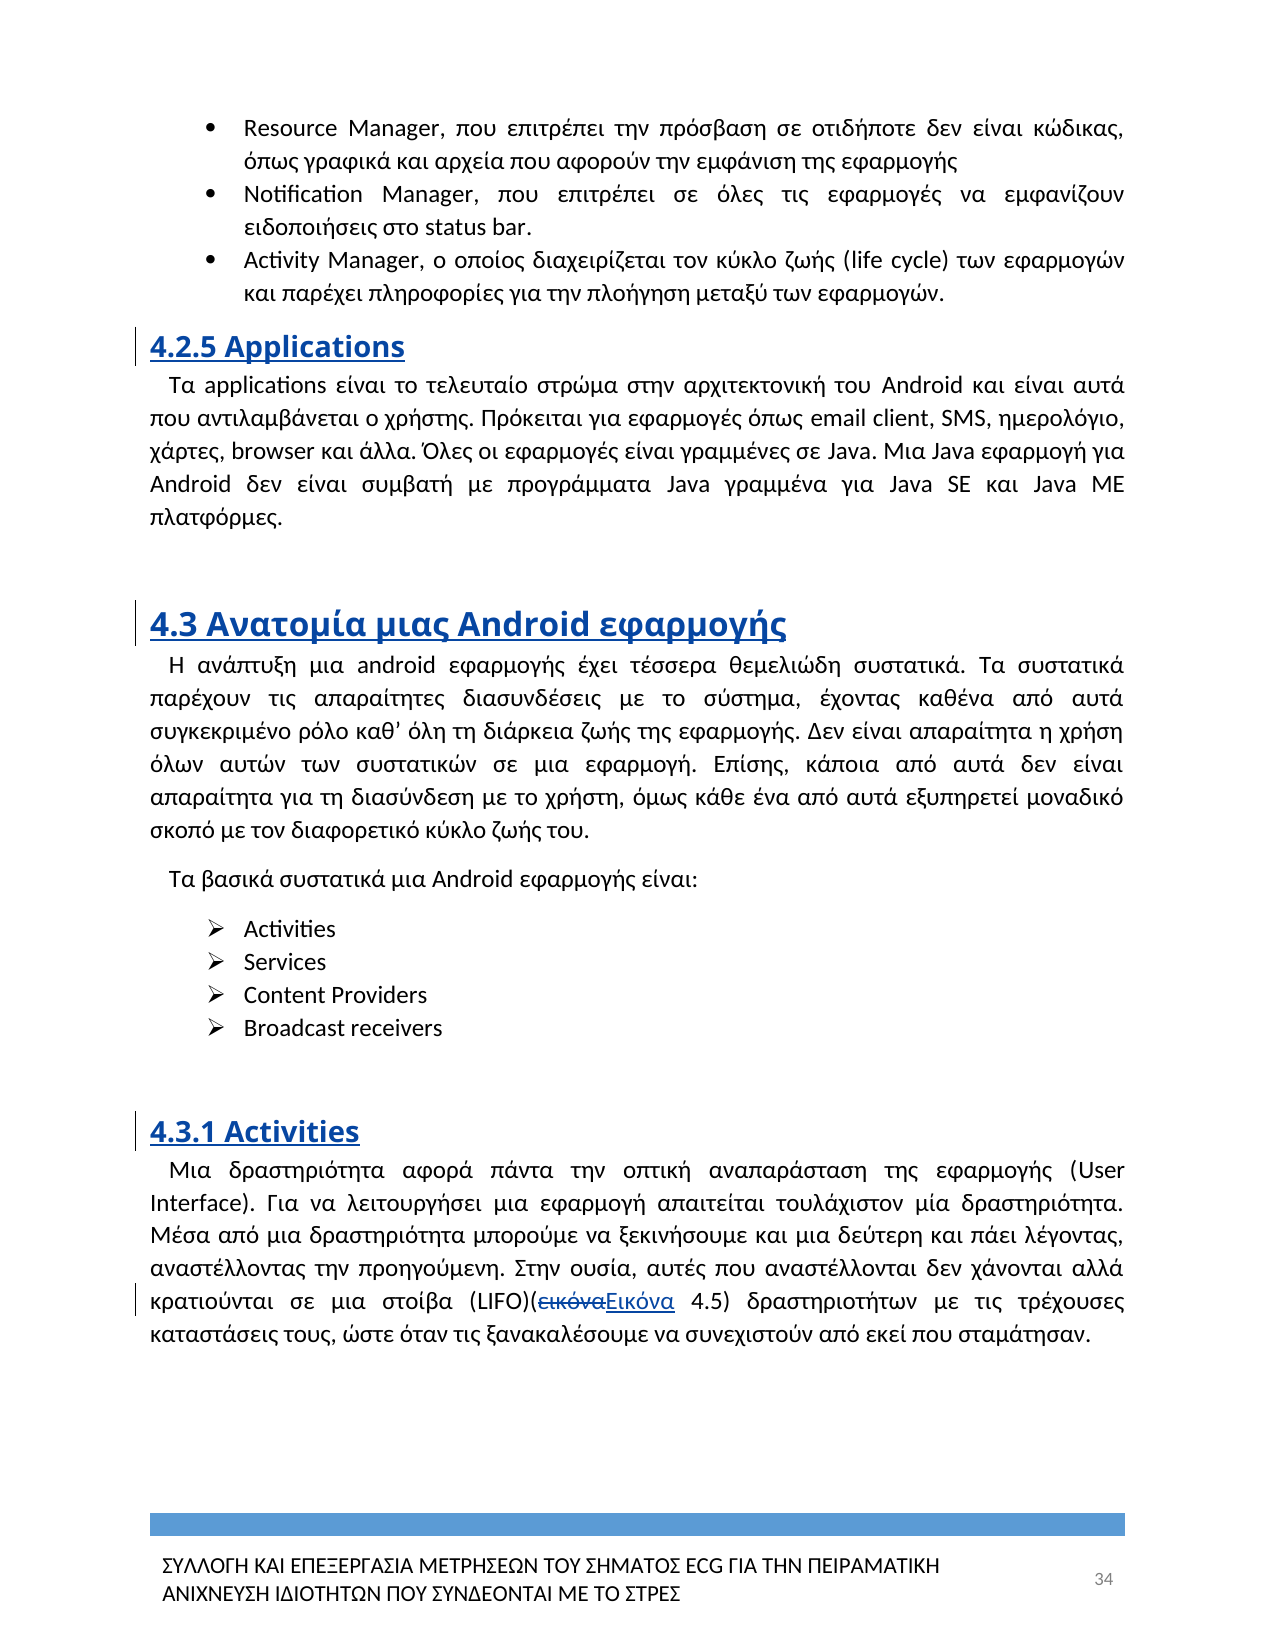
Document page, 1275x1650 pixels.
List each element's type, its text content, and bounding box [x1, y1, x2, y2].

text Τα βασικά συστατικά μια Android εφαρμογής είναι: [150, 863, 1125, 894]
subtitle 4.2.5 Applications [150, 327, 1125, 366]
subtitle 4.3 Ανατομία μιας Android εφαρμογής [150, 600, 1125, 646]
list Activity Manager, ο οποίος διαχειρίζεται τον κύκλο ζωής (life cycle) των εφαρμογών και παρέχει πληροφορίες για την πλοήγηση μεταξύ των εφαρμογών. [206, 244, 1125, 308]
list Content Providers [206, 979, 1125, 1009]
text Η ανάπτυξη μια android εφαρμογής έχει τέσσερα θεμελιώδη συστατικά. Τα συστατικά παρέχουν τις απαραίτητες διασυνδέσεις με το σύστημα, έχοντας καθένα από αυτά συγκεκριμένο ρόλο καθ’ όλη τη διάρκεια ζωής της εφαρμογής. Δεν είναι απαραίτητα η χρήση όλων αυτών των συστατικών σε μια εφαρμογή. Επίσης, κάποια από αυτά δεν είναι απαραίτητα για τη διασύνδεση με το χρήστη, όμως κάθε ένα από αυτά εξυπηρετεί μοναδικό σκοπό με τον διαφορετικό κύκλο ζωής του. [150, 649, 1125, 844]
list Services [206, 946, 1125, 976]
list Notification Manager, που επιτρέπει σε όλες τις εφαρμογές να εμφανίζουν ειδοποιήσεις στο status bar. [206, 178, 1125, 242]
list Activities [206, 913, 1125, 943]
text Μια δραστηριότητα αφορά πάντα την οπτική αναπαράσταση της εφαρμογής (User Interface). Για να λειτουργήσει μια εφαρμογή απαιτείται τουλάχιστον μία δραστηριότητα. Μέσα από μια δραστηριότητα μπορούμε να ξεκινήσουμε και μια δεύτερη και πάει λέγοντας, αναστέλλοντας την προηγούμενη. Στην ουσία, αυτές που αναστέλλονται δεν χάνονται αλλά κρατιούνται σε μια στοίβα (LIFO)( 4.5) δραστηριοτήτων με τις τρέχουσες καταστάσεις τους, ώστε όταν τις ξανακαλέσουμε να συνεχιστούν από εκεί που σταμάτησαν. [150, 1154, 1125, 1349]
list Broadcast receivers [206, 1012, 1125, 1042]
list Resource Manager, που επιτρέπει την πρόσβαση σε οτιδήποτε δεν είναι κώδικας, όπως γραφικά και αρχεία που αφορούν την εμφάνιση της εφαρμογής [206, 112, 1125, 176]
subtitle 4.3.1 Activities [150, 1111, 1125, 1151]
text Τα applications είναι το τελευταίο στρώμα στην αρχιτεκτονική του Android και είναι αυτά που αντιλαμβάνεται ο χρήστης. Πρόκειται για εφαρμογές όπως email client, SMS, ημερολόγιο, χάρτες, browser και άλλα. Όλες οι εφαρμογές είναι γραμμένες σε Java. Μια Java εφαρμογή για Android δεν είναι συμβατή με προγράμματα Java γραμμένα για Java SE και Java ME πλατφόρμες. [150, 369, 1125, 532]
